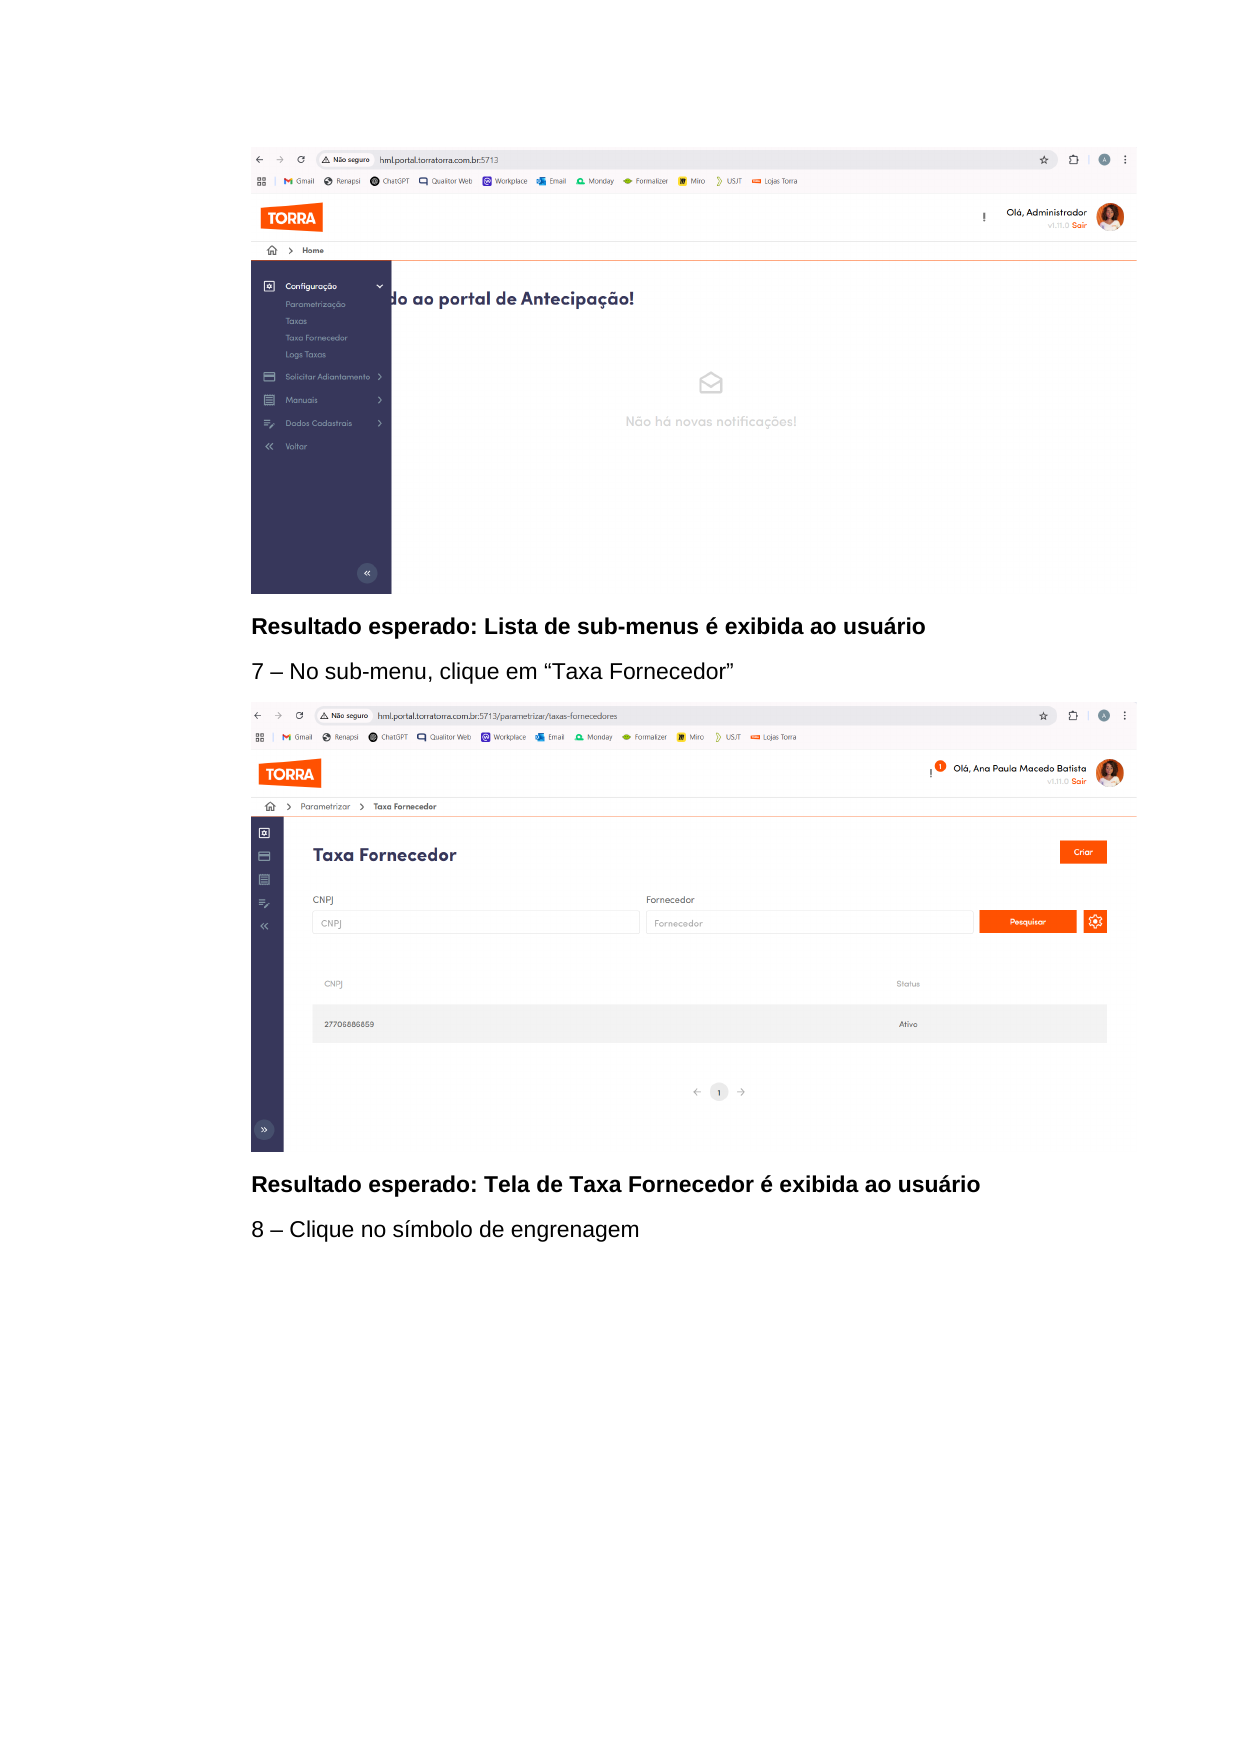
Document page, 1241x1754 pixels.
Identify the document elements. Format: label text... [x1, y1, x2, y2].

text 7 – No sub-menu, clique em “Taxa Fornecedor” [177, 658, 1063, 684]
text Resultado esperado: Lista de sub-menus é exibida ao usuário [177, 613, 1063, 639]
text 8 – Clique no símbolo de engrenagem [177, 1216, 1063, 1242]
picture [251, 702, 1137, 1152]
picture [251, 147, 1137, 594]
text Resultado esperado: Tela de Taxa Fornecedor é exibida ao usuário [177, 1171, 1063, 1197]
